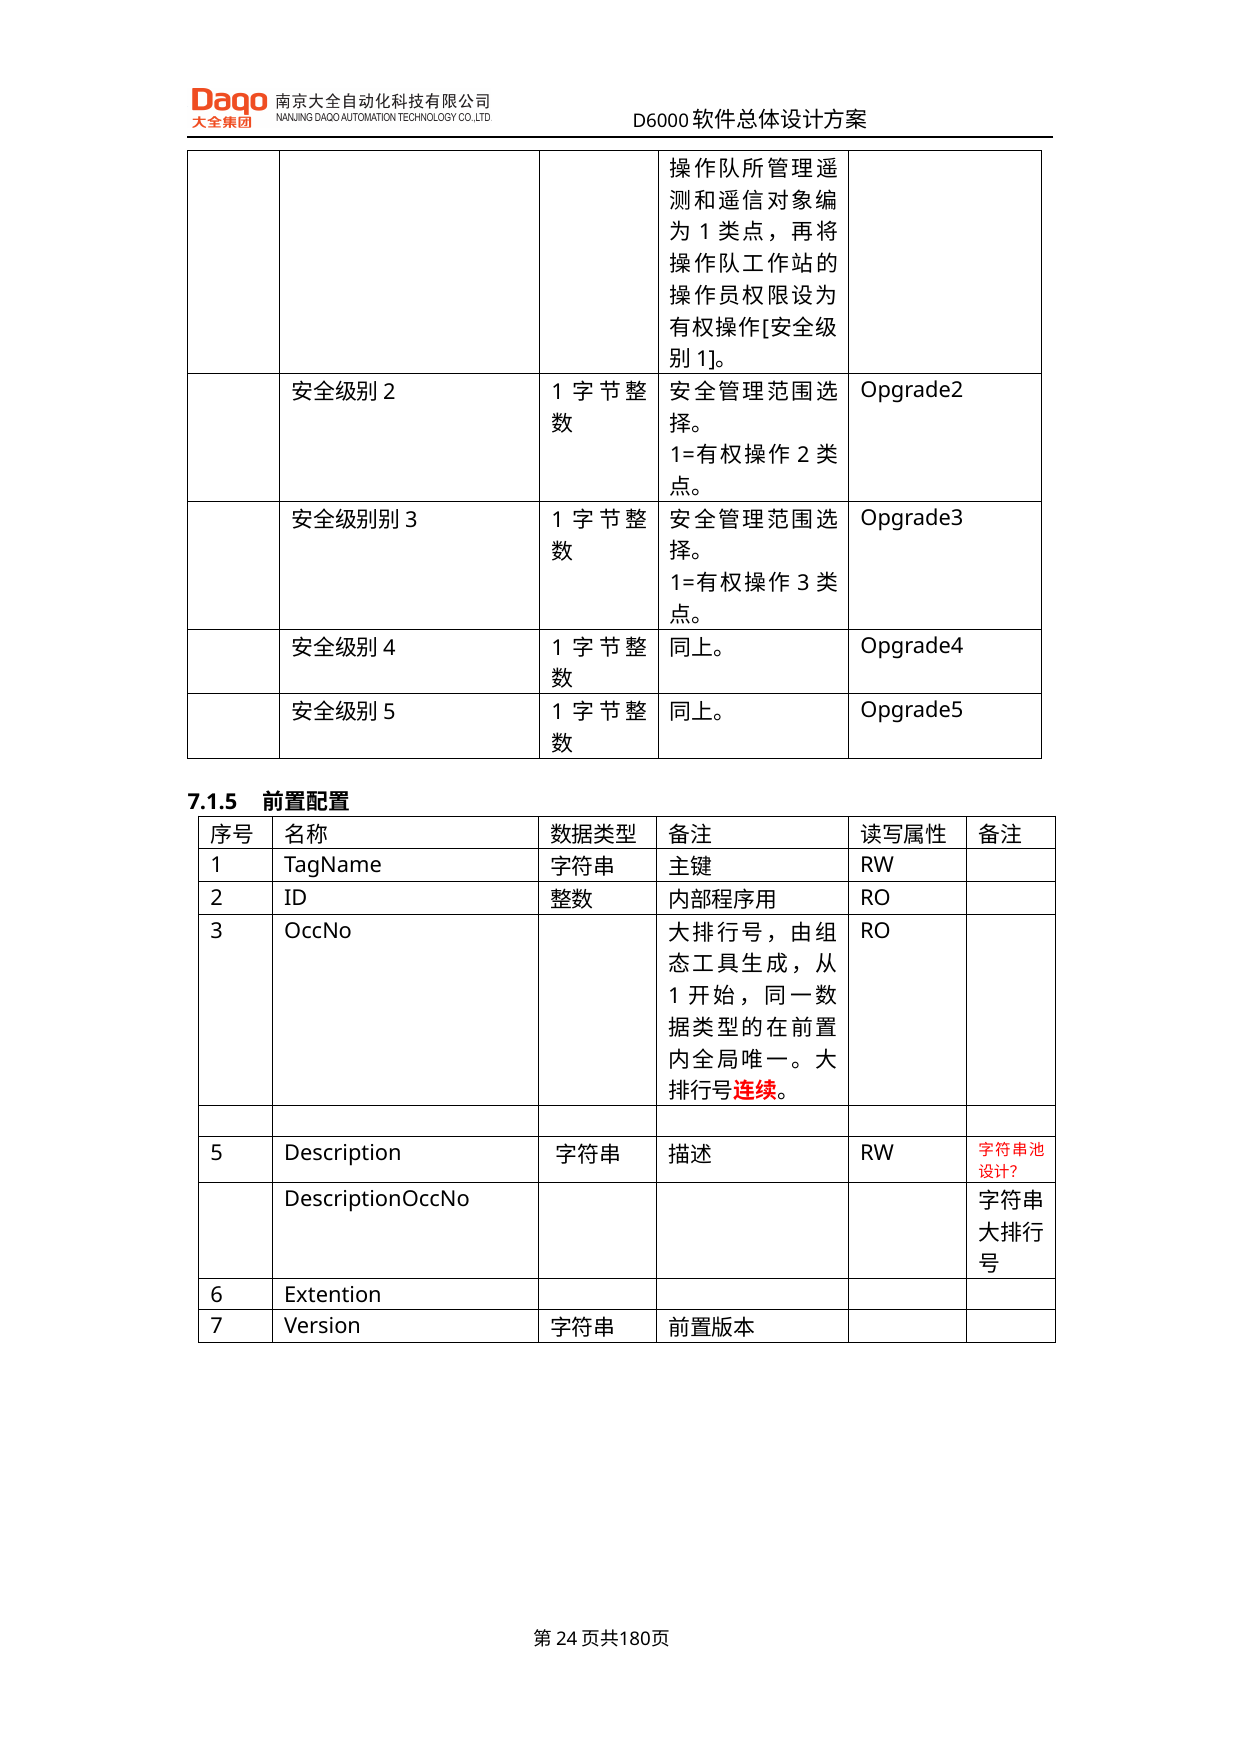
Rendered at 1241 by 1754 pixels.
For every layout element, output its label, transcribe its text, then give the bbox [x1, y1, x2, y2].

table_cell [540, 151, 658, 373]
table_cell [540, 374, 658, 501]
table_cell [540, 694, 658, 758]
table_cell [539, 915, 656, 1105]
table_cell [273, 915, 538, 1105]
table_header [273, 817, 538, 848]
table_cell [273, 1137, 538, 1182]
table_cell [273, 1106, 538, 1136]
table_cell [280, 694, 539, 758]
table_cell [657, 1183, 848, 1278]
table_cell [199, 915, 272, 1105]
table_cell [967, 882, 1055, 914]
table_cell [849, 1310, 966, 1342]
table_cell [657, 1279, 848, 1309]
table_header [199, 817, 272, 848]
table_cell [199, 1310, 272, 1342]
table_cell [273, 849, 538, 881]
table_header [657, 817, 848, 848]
subtitle 前置配置 [187, 784, 1053, 816]
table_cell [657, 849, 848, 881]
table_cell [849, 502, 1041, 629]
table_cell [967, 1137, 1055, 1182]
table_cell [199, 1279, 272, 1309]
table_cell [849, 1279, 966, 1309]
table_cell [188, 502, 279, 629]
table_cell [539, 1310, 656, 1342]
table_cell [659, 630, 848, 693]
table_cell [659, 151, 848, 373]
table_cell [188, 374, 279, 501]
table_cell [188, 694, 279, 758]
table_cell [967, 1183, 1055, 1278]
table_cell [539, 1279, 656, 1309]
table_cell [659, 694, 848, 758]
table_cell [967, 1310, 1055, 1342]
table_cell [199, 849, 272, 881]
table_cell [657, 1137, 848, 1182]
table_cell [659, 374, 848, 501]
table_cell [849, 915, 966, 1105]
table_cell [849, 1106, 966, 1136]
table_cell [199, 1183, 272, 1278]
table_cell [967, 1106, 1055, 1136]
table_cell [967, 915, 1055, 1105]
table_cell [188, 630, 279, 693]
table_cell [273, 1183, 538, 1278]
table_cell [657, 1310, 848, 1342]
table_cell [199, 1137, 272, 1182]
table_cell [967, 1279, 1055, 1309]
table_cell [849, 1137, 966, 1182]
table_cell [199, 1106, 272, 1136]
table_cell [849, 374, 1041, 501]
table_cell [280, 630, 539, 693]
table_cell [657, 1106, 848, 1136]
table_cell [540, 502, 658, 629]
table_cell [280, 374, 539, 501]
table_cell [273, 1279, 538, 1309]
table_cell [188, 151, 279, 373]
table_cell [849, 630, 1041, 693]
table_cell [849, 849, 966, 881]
picture [187, 88, 492, 128]
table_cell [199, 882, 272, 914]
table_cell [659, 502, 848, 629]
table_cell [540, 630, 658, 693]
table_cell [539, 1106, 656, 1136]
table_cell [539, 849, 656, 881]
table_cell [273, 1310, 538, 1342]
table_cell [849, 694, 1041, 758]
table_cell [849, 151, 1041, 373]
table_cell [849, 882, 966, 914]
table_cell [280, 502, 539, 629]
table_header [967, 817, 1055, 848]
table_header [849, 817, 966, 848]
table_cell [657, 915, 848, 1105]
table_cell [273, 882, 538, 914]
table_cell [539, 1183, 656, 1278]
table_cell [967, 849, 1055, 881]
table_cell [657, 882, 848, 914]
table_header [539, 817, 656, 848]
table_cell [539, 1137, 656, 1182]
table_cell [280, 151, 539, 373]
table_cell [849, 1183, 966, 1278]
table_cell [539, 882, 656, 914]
